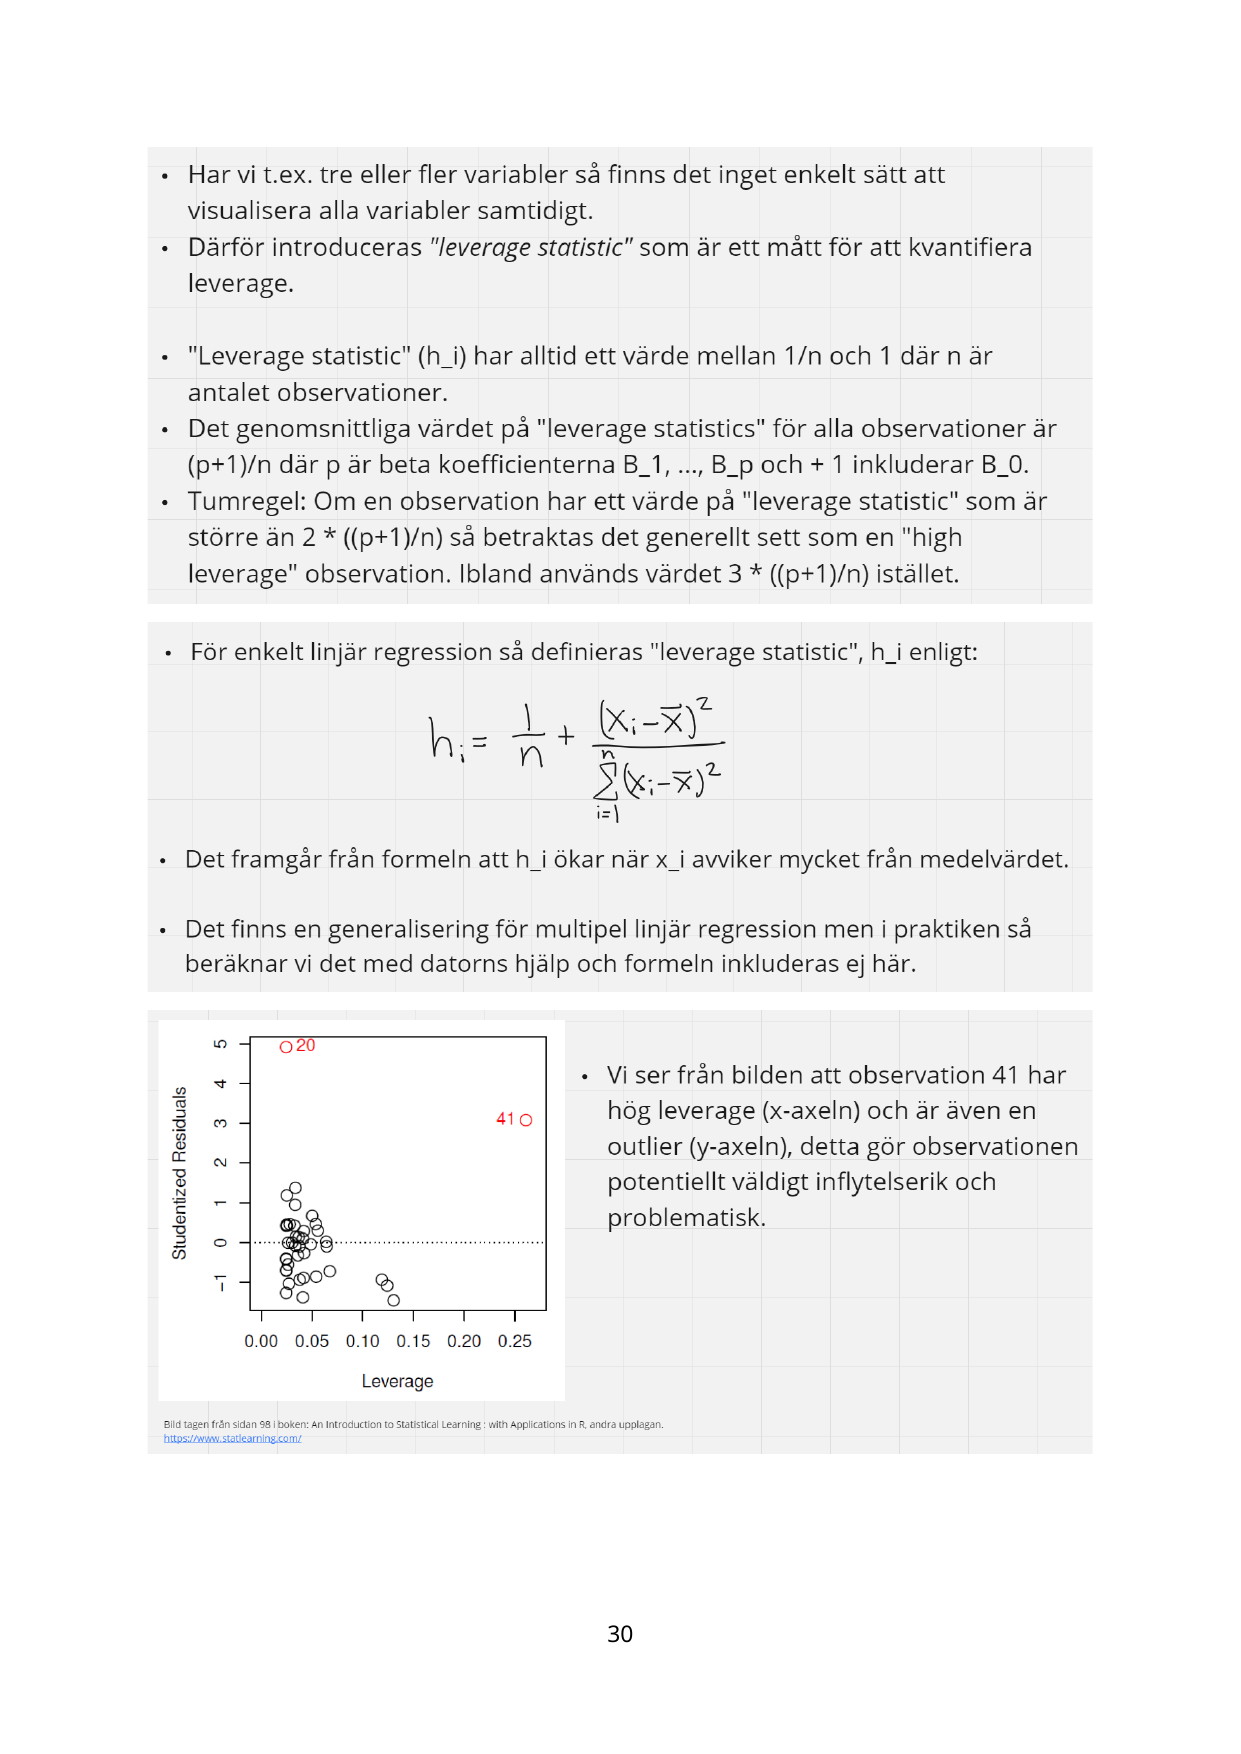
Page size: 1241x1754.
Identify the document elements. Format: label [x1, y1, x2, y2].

picture [147, 147, 1093, 604]
picture [147, 1010, 1093, 1454]
picture [147, 622, 1093, 992]
